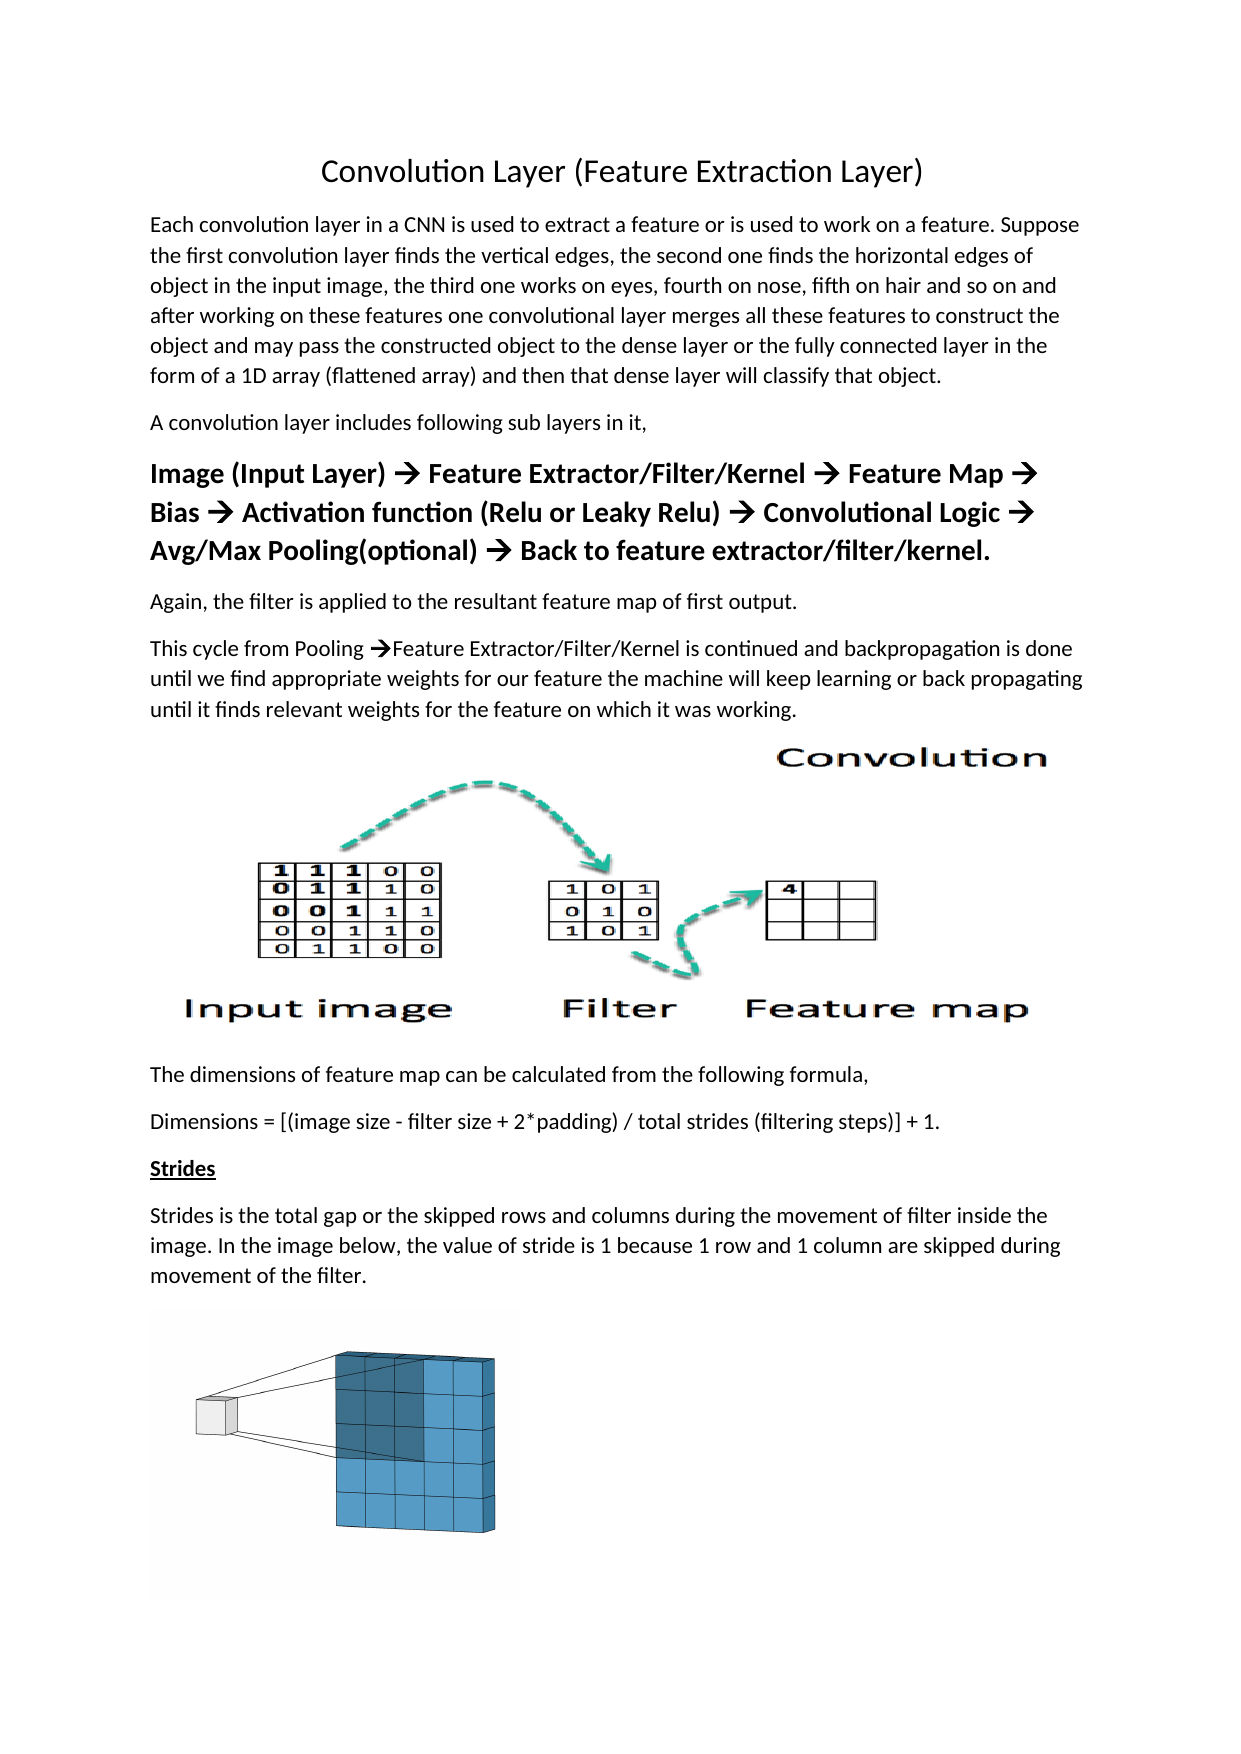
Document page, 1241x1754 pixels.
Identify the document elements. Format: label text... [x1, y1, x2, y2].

text This cycle from Pooling Feature Extractor/Filter/Kernel is continued and backpropagation is done until we find appropriate weights for our feature the machine will keep learning or back propagating until it finds relevant weights for the feature on which it was working. [150, 634, 1090, 723]
text Convolution Layer (Feature Extraction Layer) [150, 150, 1090, 191]
picture [150, 1308, 521, 1599]
text Image (Input Layer) Feature Extractor/Filter/Kernel Feature Map Bias Activation function (Relu or Leaky Relu) Convolutional Logic Avg/Max Pooling(optional) Back to feature extractor/filter/kernel. [150, 455, 1090, 568]
text Each convolution layer in a CNN is used to extract a feature or is used to work on a feature. Suppose the first convolution layer finds the vertical edges, the second one finds the horizontal edges of object in the input image, the third one works on eyes, fourth on nose, fifth on hair and so on and after working on these features one convolutional layer merges all these features to construct the object and may pass the constructed object to the dense layer or the fully connected layer in the form of a 1D array (flattened array) and then that dense layer will classify that object. [150, 211, 1090, 390]
text The dimensions of feature map can be calculated from the following formula, [150, 1060, 1090, 1088]
text Strides [150, 1154, 1090, 1182]
text A convolution layer includes following sub layers in it, [150, 408, 1090, 437]
text Again, the filter is applied to the resultant feature map of first output. [150, 587, 1090, 615]
text Strides is the total gap or the skipped rows and columns during the movement of filter inside the image. In the image below, the value of stride is 1 because 1 row and 1 column are skipped during movement of the filter. [150, 1201, 1090, 1289]
picture [150, 741, 1091, 1042]
text Dimensions = [(image size - filter size + 2*padding) / total strides (filtering steps)] + 1. [150, 1107, 1090, 1135]
